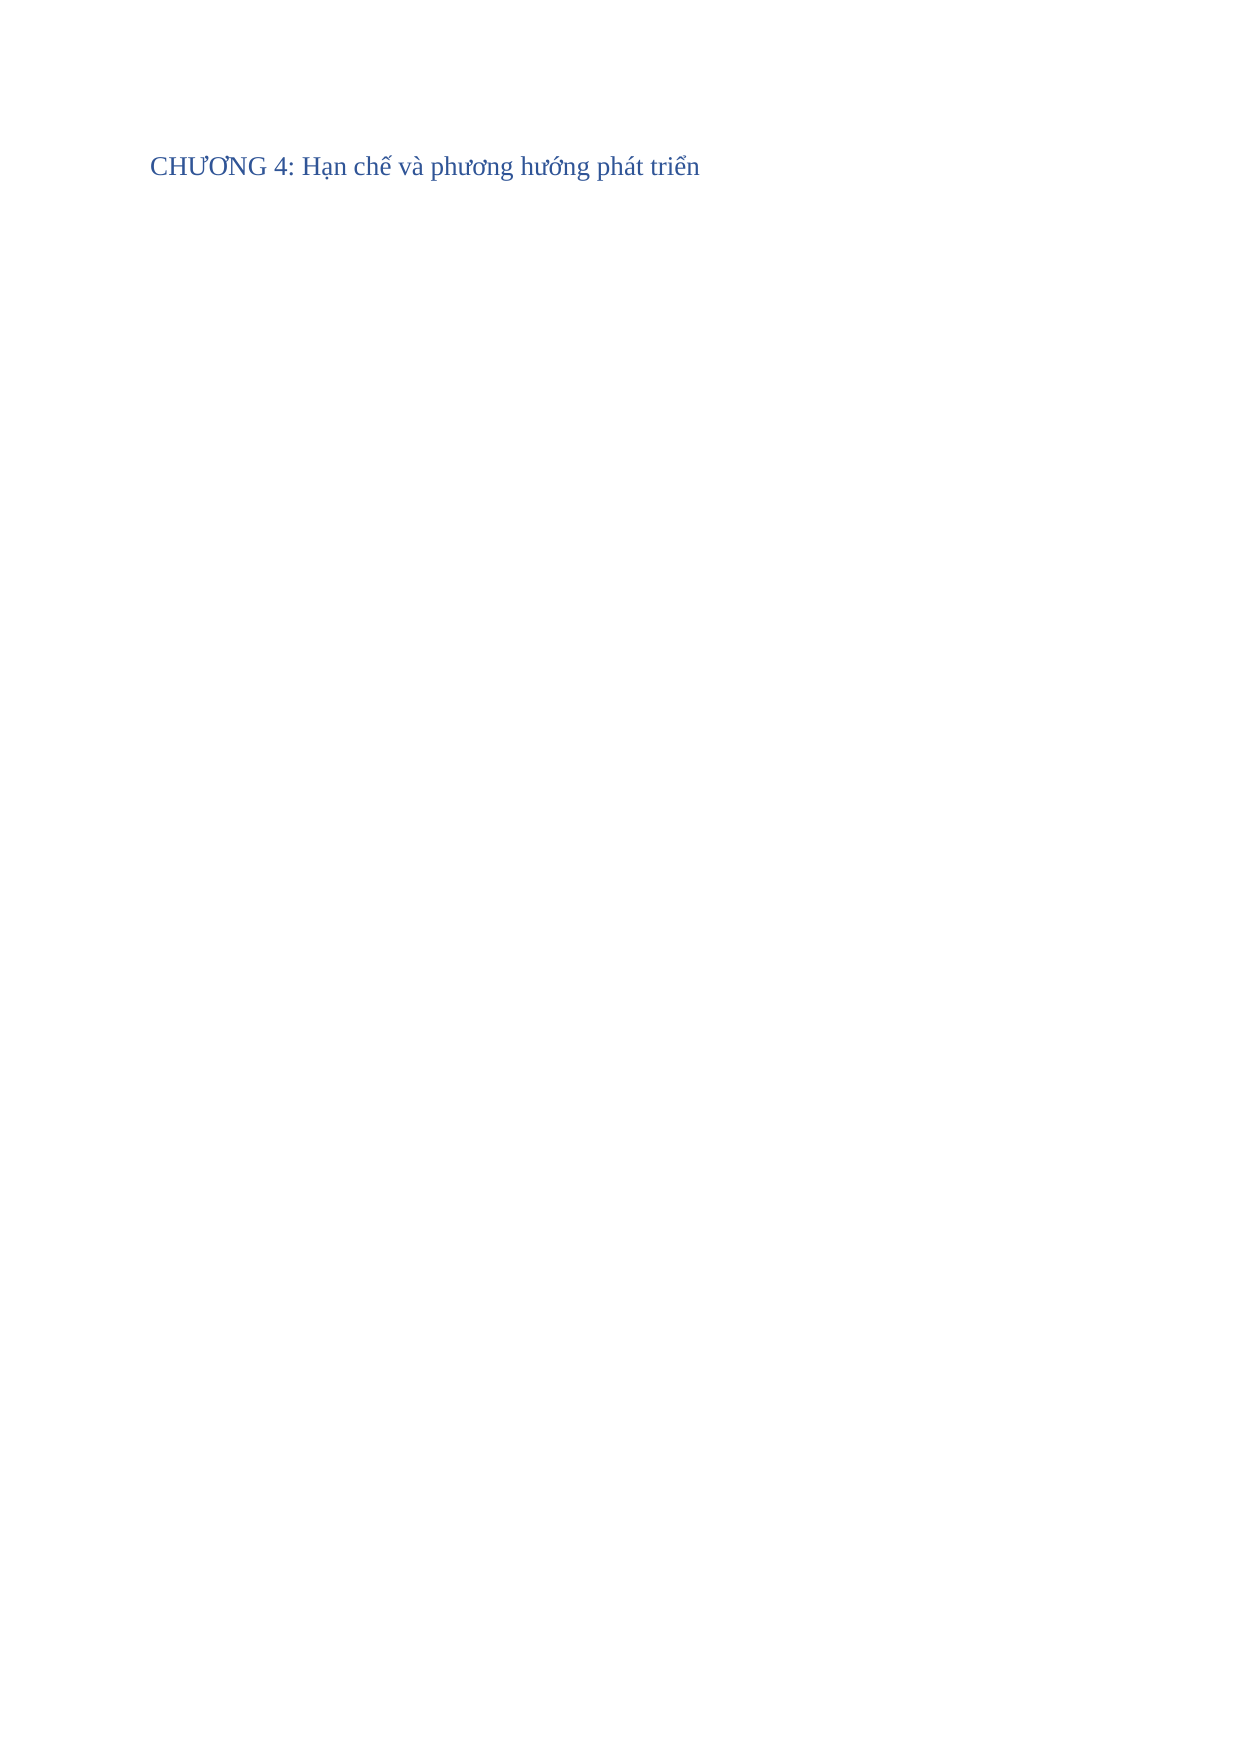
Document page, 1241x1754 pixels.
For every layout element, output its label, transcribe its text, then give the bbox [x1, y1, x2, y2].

subtitle CHƯƠNG 4: Hạn chế và phương hướng phát triển [150, 150, 1090, 181]
